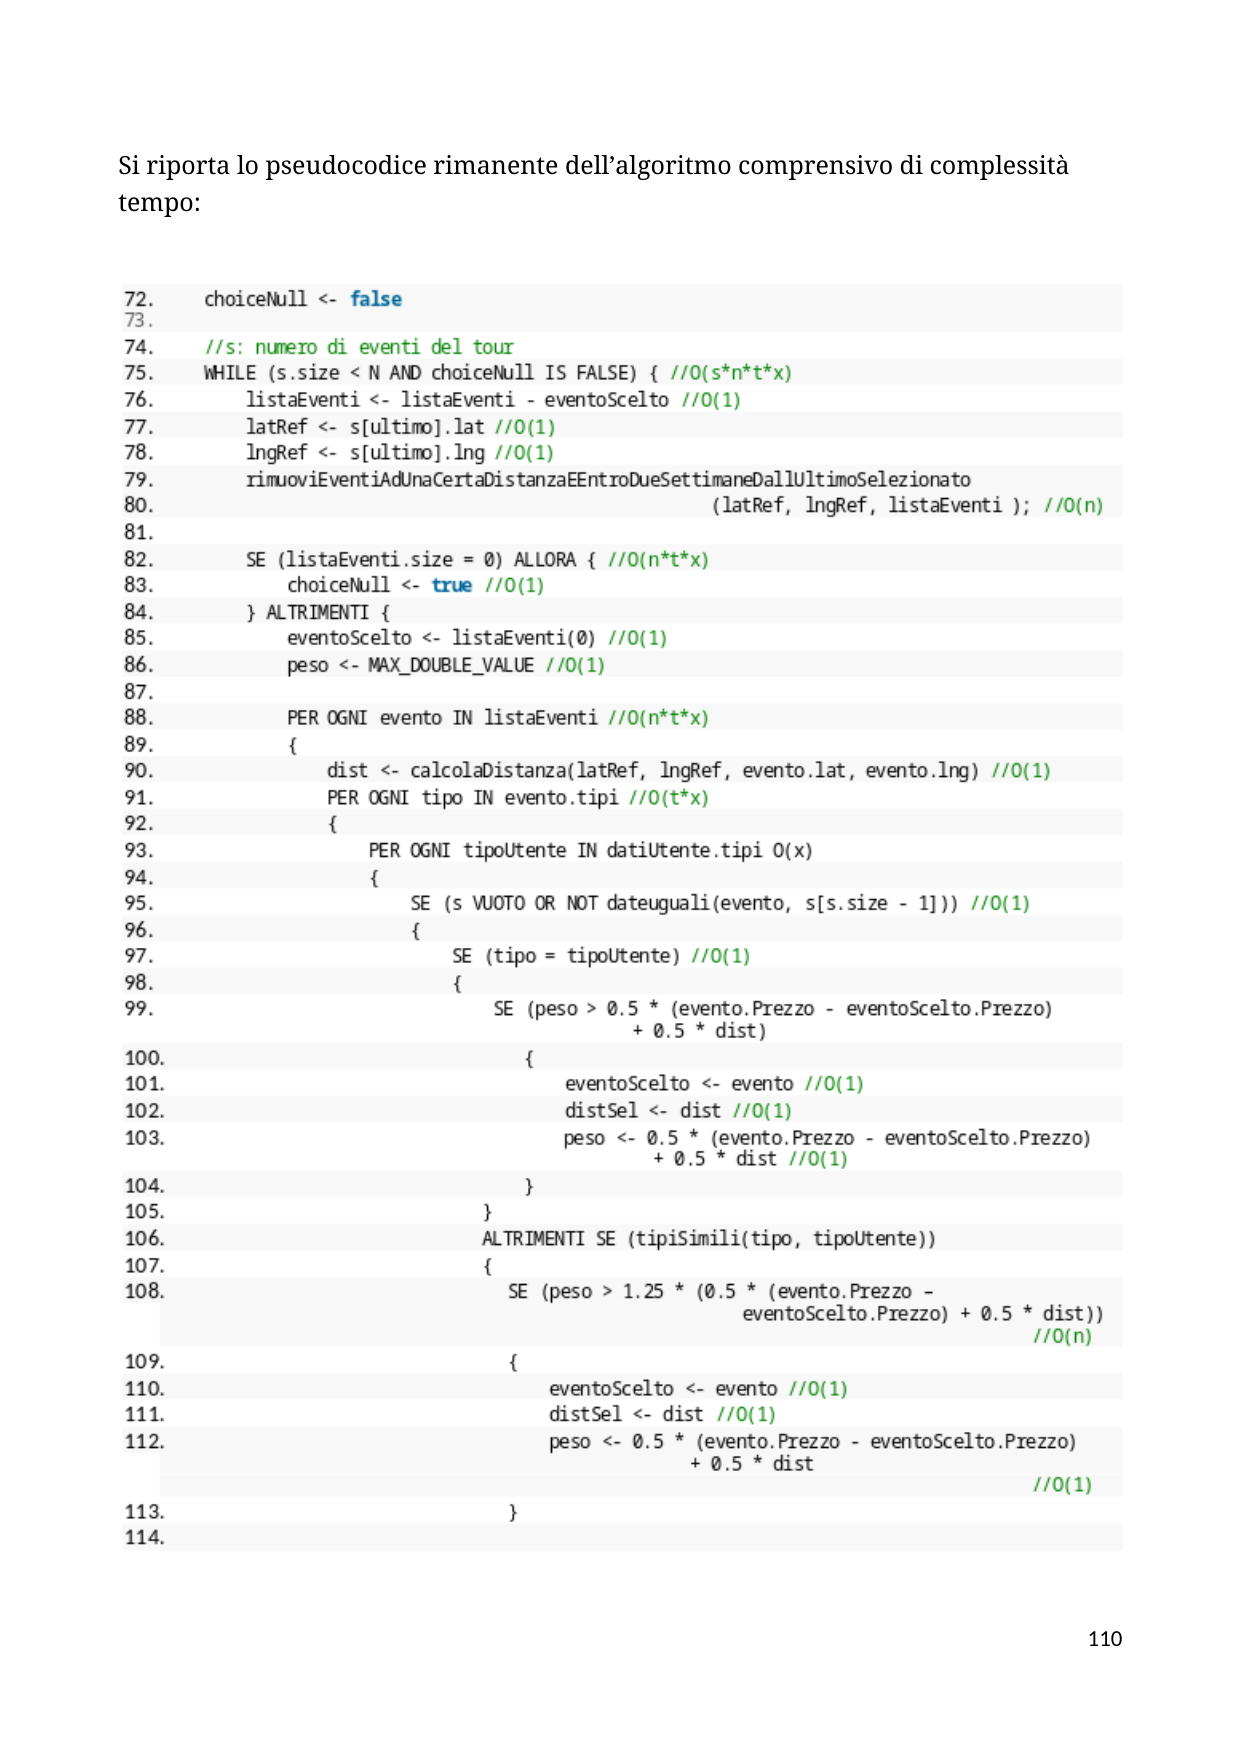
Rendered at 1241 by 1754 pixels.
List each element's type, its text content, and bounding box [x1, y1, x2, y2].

text Si riporta lo pseudocodice rimanente dell’algoritmo comprensivo di complessità tempo: [118, 148, 1122, 218]
